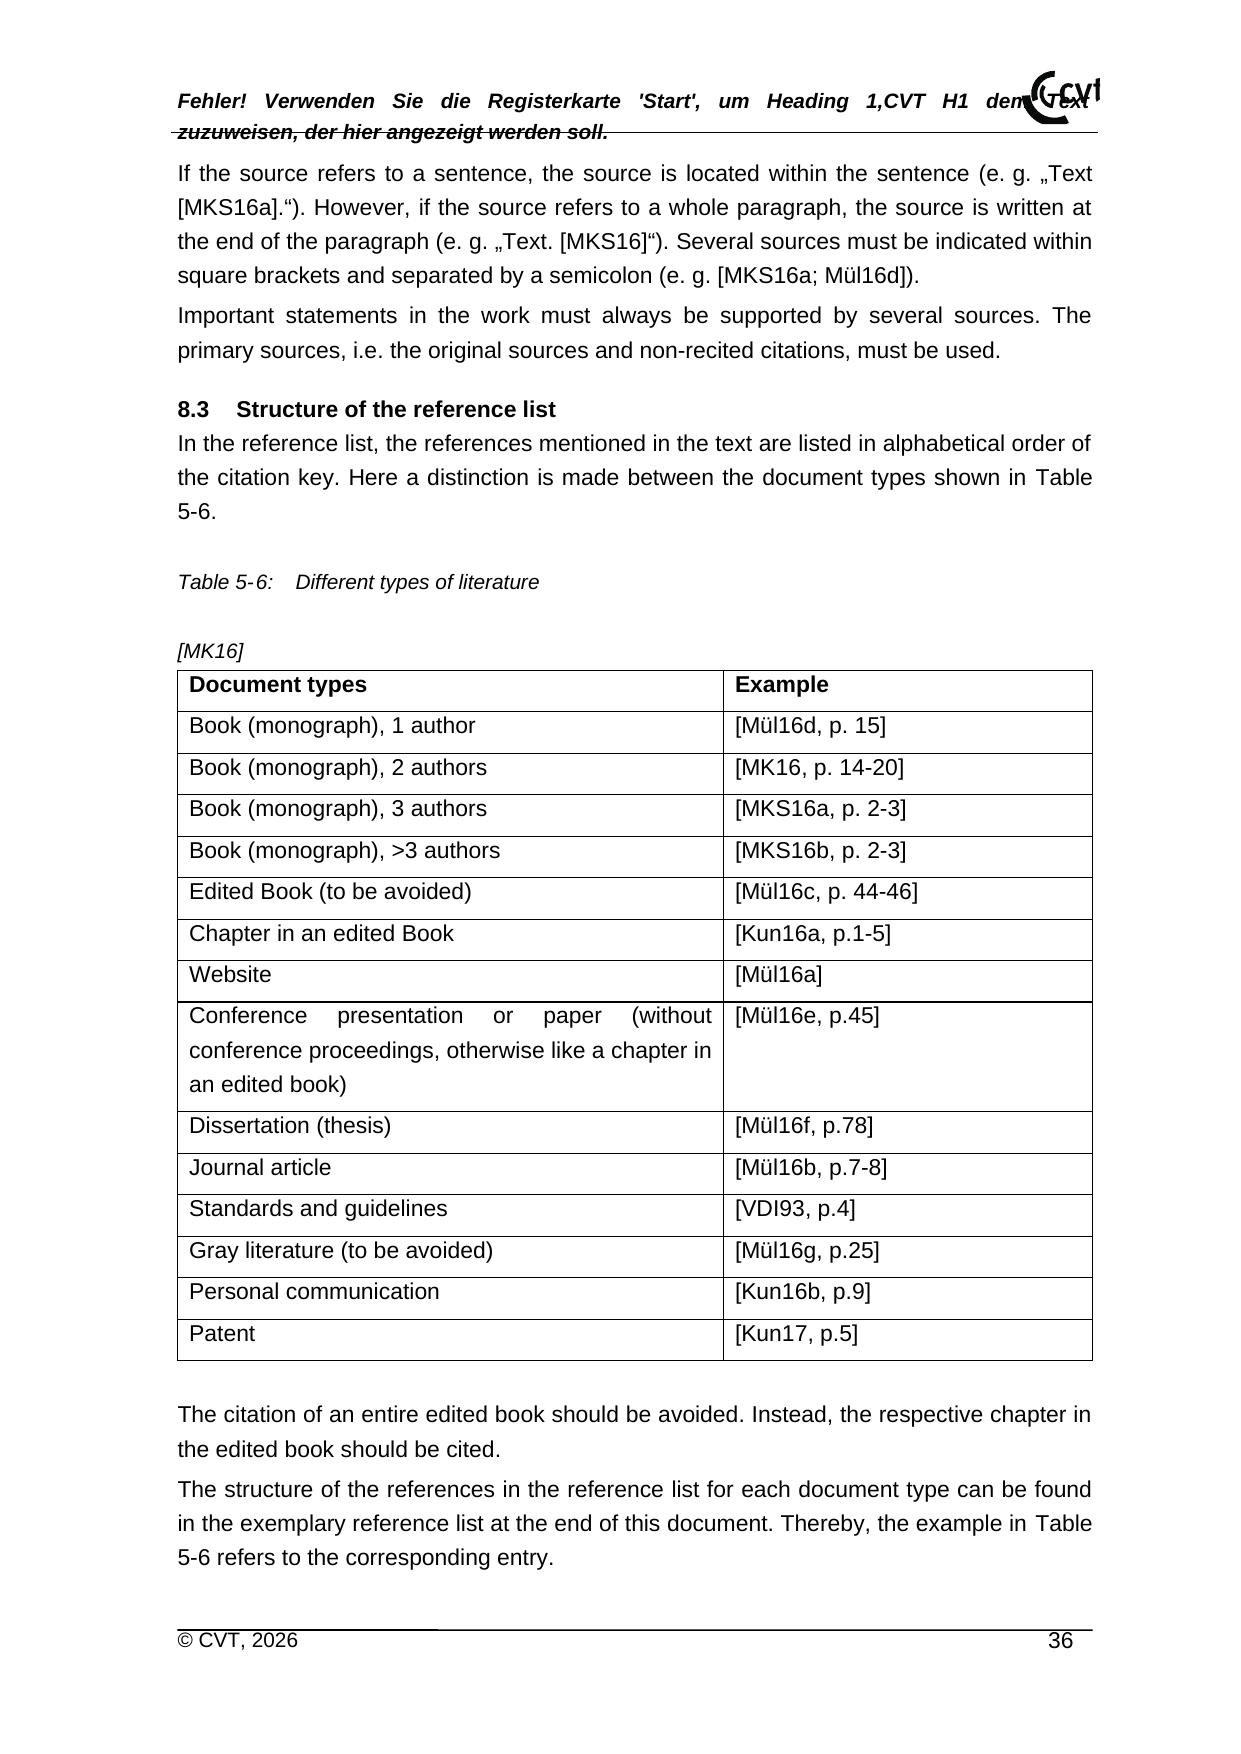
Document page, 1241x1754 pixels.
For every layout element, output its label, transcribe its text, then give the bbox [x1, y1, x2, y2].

table_cell [Mül16d, p. 15] [724, 712, 1092, 753]
table_cell [MKS16b, p. 2-3] [724, 837, 1092, 877]
text If the source refers to a sentence, the source is located within the sentence (e. g. „Text [MKS16a].“). However, if the source refers to a whole paragraph, the source is written at the end of the paragraph (e. g. „Text. [MKS16]“). Several sources must be indicated within square brackets and separated by a semicolon (e. g. [MKS16a; Mül16d]). [177, 159, 1092, 288]
table_cell Book (monograph), 1 author [178, 712, 723, 753]
table_cell Patent [178, 1320, 723, 1360]
text [MK16] [177, 638, 1092, 662]
table_cell Conference presentation or paper (without conference proceedings, otherwise like a chapter in an edited book) [178, 1003, 723, 1111]
subtitle Structure of the reference list [177, 396, 1092, 422]
table_cell [Mül16b, p.7-8] [724, 1154, 1092, 1194]
table_cell Book (monograph), >3 authors [178, 837, 723, 877]
table_cell [Kun16a, p.1-5] [724, 920, 1092, 960]
table_cell [Mül16g, p.25] [724, 1237, 1092, 1277]
table_header Document types [178, 671, 723, 711]
table_cell Journal article [178, 1154, 723, 1194]
table_cell [Kun16b, p.9] [724, 1278, 1092, 1318]
table_cell Chapter in an edited Book [178, 920, 723, 960]
table_cell [Mül16e, p.45] [724, 1003, 1092, 1111]
table_cell Website [178, 961, 723, 1001]
table_cell Gray literature (to be avoided) [178, 1237, 723, 1277]
table_cell [VDI93, p.4] [724, 1195, 1092, 1236]
table_cell Edited Book (to be avoided) [178, 878, 723, 918]
table_cell Standards and guidelines [178, 1195, 723, 1236]
text The citation of an entire edited book should be avoided. Instead, the respective chapter in the edited book should be cited. [177, 1401, 1092, 1462]
text Important statements in the work must always be supported by several sources. The primary sources, i.e. the original sources and non-recited citations, must be used. [177, 302, 1092, 363]
table_cell Personal communication [178, 1278, 723, 1318]
table_cell [Mül16f, p.78] [724, 1112, 1092, 1153]
table_cell Book (monograph), 2 authors [178, 754, 723, 794]
table_header Example [724, 671, 1092, 711]
table_cell [MK16, p. 14-20] [724, 754, 1092, 794]
table_cell Book (monograph), 3 authors [178, 795, 723, 836]
table_cell [MKS16a, p. 2-3] [724, 795, 1092, 836]
table_cell Dissertation (thesis) [178, 1112, 723, 1153]
table_cell [Mül16a] [724, 961, 1092, 1001]
table_cell [Mül16c, p. 44-46] [724, 878, 1092, 918]
table_cell [Kun17, p.5] [724, 1320, 1092, 1360]
